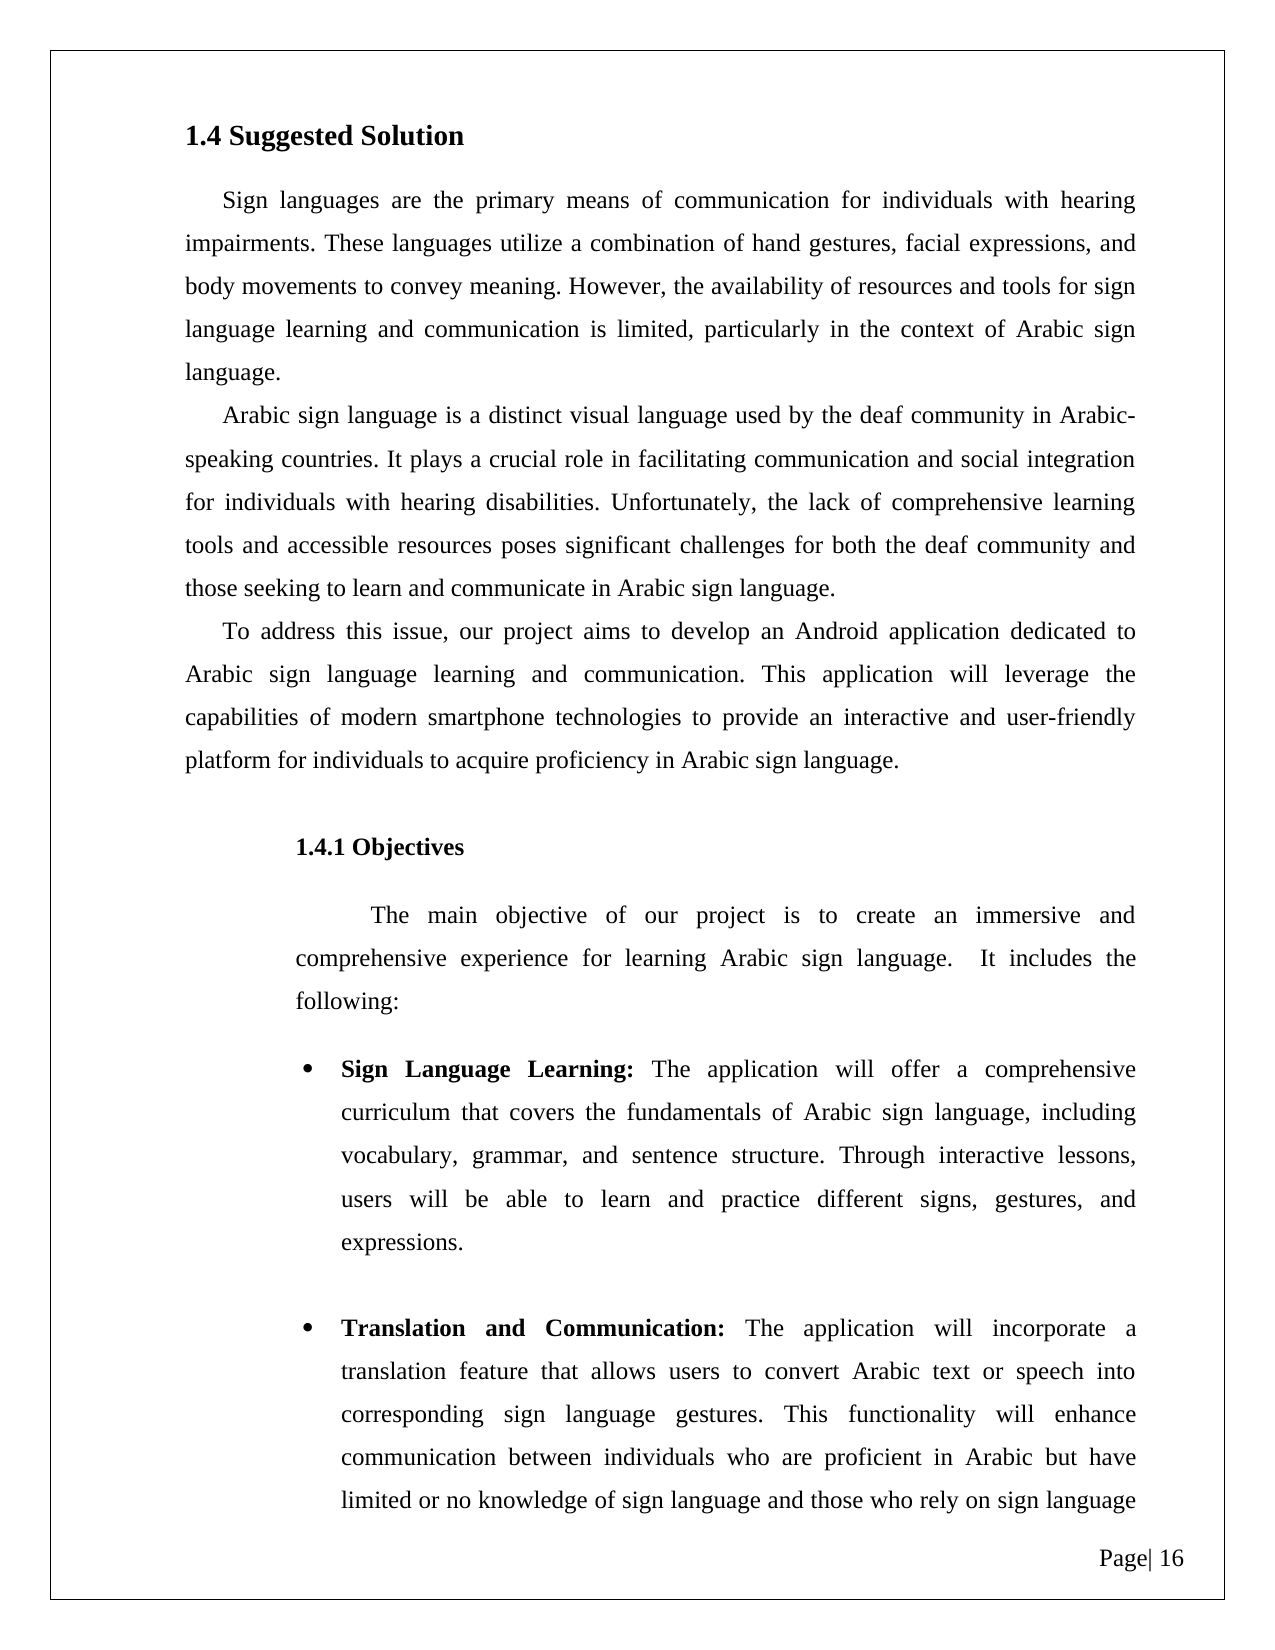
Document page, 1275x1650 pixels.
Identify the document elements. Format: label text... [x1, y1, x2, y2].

text To address this issue, our project aims to develop an Android application dedicated to Arabic sign language learning and communication. This application will leverage the capabilities of modern smartphone technologies to provide an interactive and user-friendly platform for individuals to acquire proficiency in Arabic sign language. [185, 616, 1137, 774]
subtitle 1.4 Suggested Solution [148, 118, 1137, 152]
text 1.4.1 Objectives [295, 832, 1137, 861]
text Sign languages are the primary means of communication for individuals with hearing impairments. These languages utilize a combination of hand gestures, facial expressions, and body movements to convey meaning. However, the availability of resources and tools for sign language learning and communication is limited, particularly in the context of Arabic sign language. [185, 185, 1137, 386]
text Arabic sign language is a distinct visual language used by the deaf community in Arabic-speaking countries. It plays a crucial role in facilitating communication and social integration for individuals with hearing disabilities. Unfortunately, the lack of comprehensive learning tools and accessible resources poses significant challenges for both the deaf community and those seeking to learn and communicate in Arabic sign language. [185, 401, 1137, 602]
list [303, 1313, 1137, 1514]
list Sign Language Learning: The application will offer a comprehensive curriculum that covers the fundamentals of Arabic sign language, including vocabulary, grammar, and sentence structure. Through interactive lessons, users will be able to learn and practice different signs, gestures, and expressions. [303, 1054, 1137, 1256]
text The main objective of our project is to create an immersive and comprehensive experience for learning Arabic sign language. It includes the following: [295, 900, 1137, 1015]
